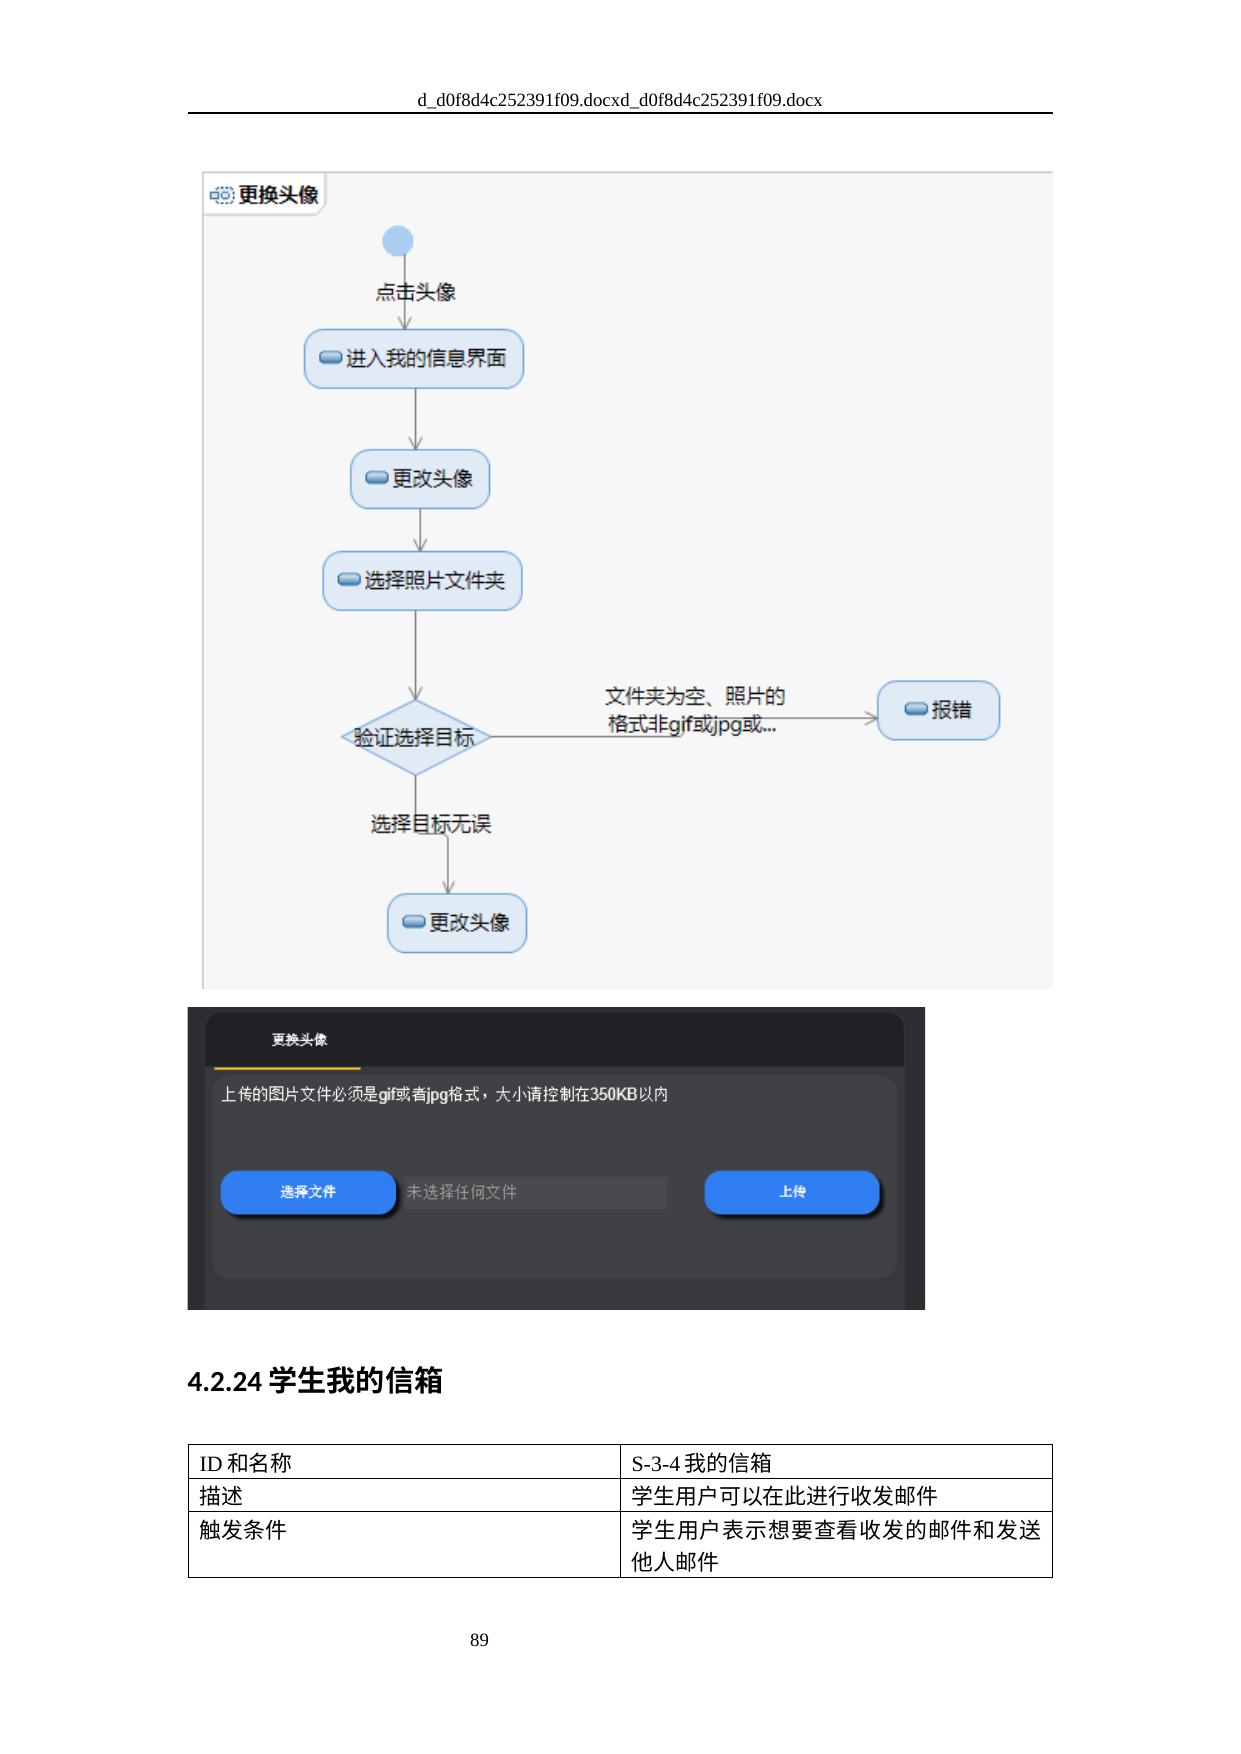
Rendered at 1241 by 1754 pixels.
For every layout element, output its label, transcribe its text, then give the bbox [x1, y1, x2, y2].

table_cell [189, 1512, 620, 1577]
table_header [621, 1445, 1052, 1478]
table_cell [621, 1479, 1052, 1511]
picture [187, 162, 1053, 989]
picture [187, 1007, 926, 1310]
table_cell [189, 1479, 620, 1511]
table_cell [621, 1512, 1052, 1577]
subtitle 4.2.24学生我的信箱 [187, 1347, 1053, 1412]
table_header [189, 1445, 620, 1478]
